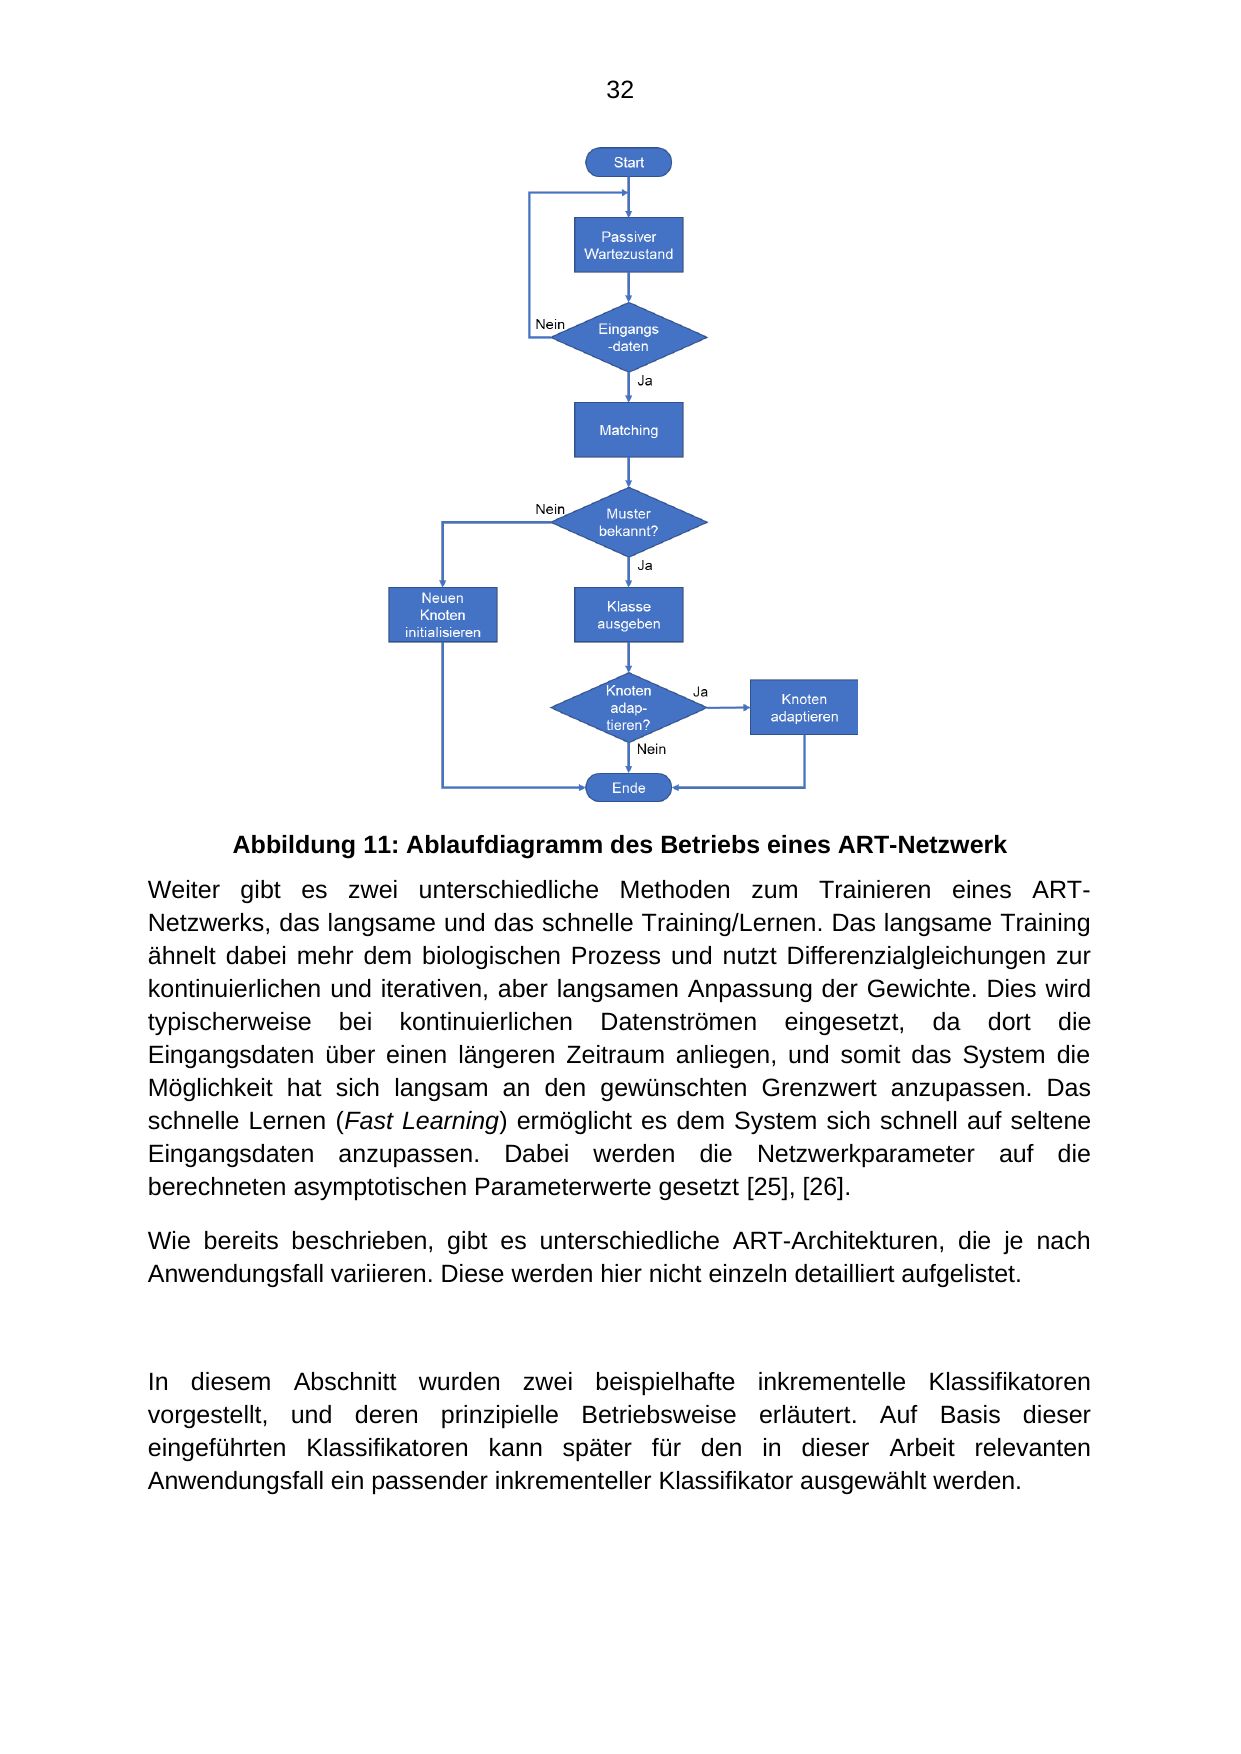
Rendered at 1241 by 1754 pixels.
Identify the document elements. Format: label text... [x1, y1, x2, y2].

picture [388, 147, 858, 804]
text Weiter gibt es zwei unterschiedliche Methoden zum Trainieren eines ART-Netzwerks, das langsame und das schnelle Training/Lernen. Das langsame Training ähnelt dabei mehr dem biologischen Prozess und nutzt Differenzialgleichungen zur kontinuierlichen und iterativen, aber langsamen Anpassung der Gewichte. Dies wird typischerweise bei kontinuierlichen Datenströmen eingesetzt, da dort die Eingangsdaten über einen längeren Zeitraum anliegen, und somit das System die Möglichkeit hat sich langsam an den gewünschten Grenzwert anzupassen. Das schnelle Lernen (Fast Learning) ermöglicht es dem System sich schnell auf seltene Eingangsdaten anzupassen. Dabei werden die Netzwerkparameter auf die berechneten asymptotischen Parameterwerte gesetzt,. [148, 875, 1092, 1201]
text In diesem Abschnitt wurden zwei beispielhafte inkrementelle Klassifikatoren vorgestellt, und deren prinzipielle Betriebsweise erläutert. Auf Basis dieser eingeführten Klassifikatoren kann später für den in dieser Arbeit relevanten Anwendungsfall ein passender inkrementeller Klassifikator ausgewählt werden. [148, 1367, 1092, 1495]
text Wie bereits beschrieben, gibt es unterschiedliche ART-Architekturen, die je nach Anwendungsfall variieren. Diese werden hier nicht einzeln detailliert aufgelistet. [148, 1226, 1092, 1288]
text Abbildung 11: Ablaufdiagramm des Betriebs eines ART-Netzwerk [148, 830, 1092, 858]
